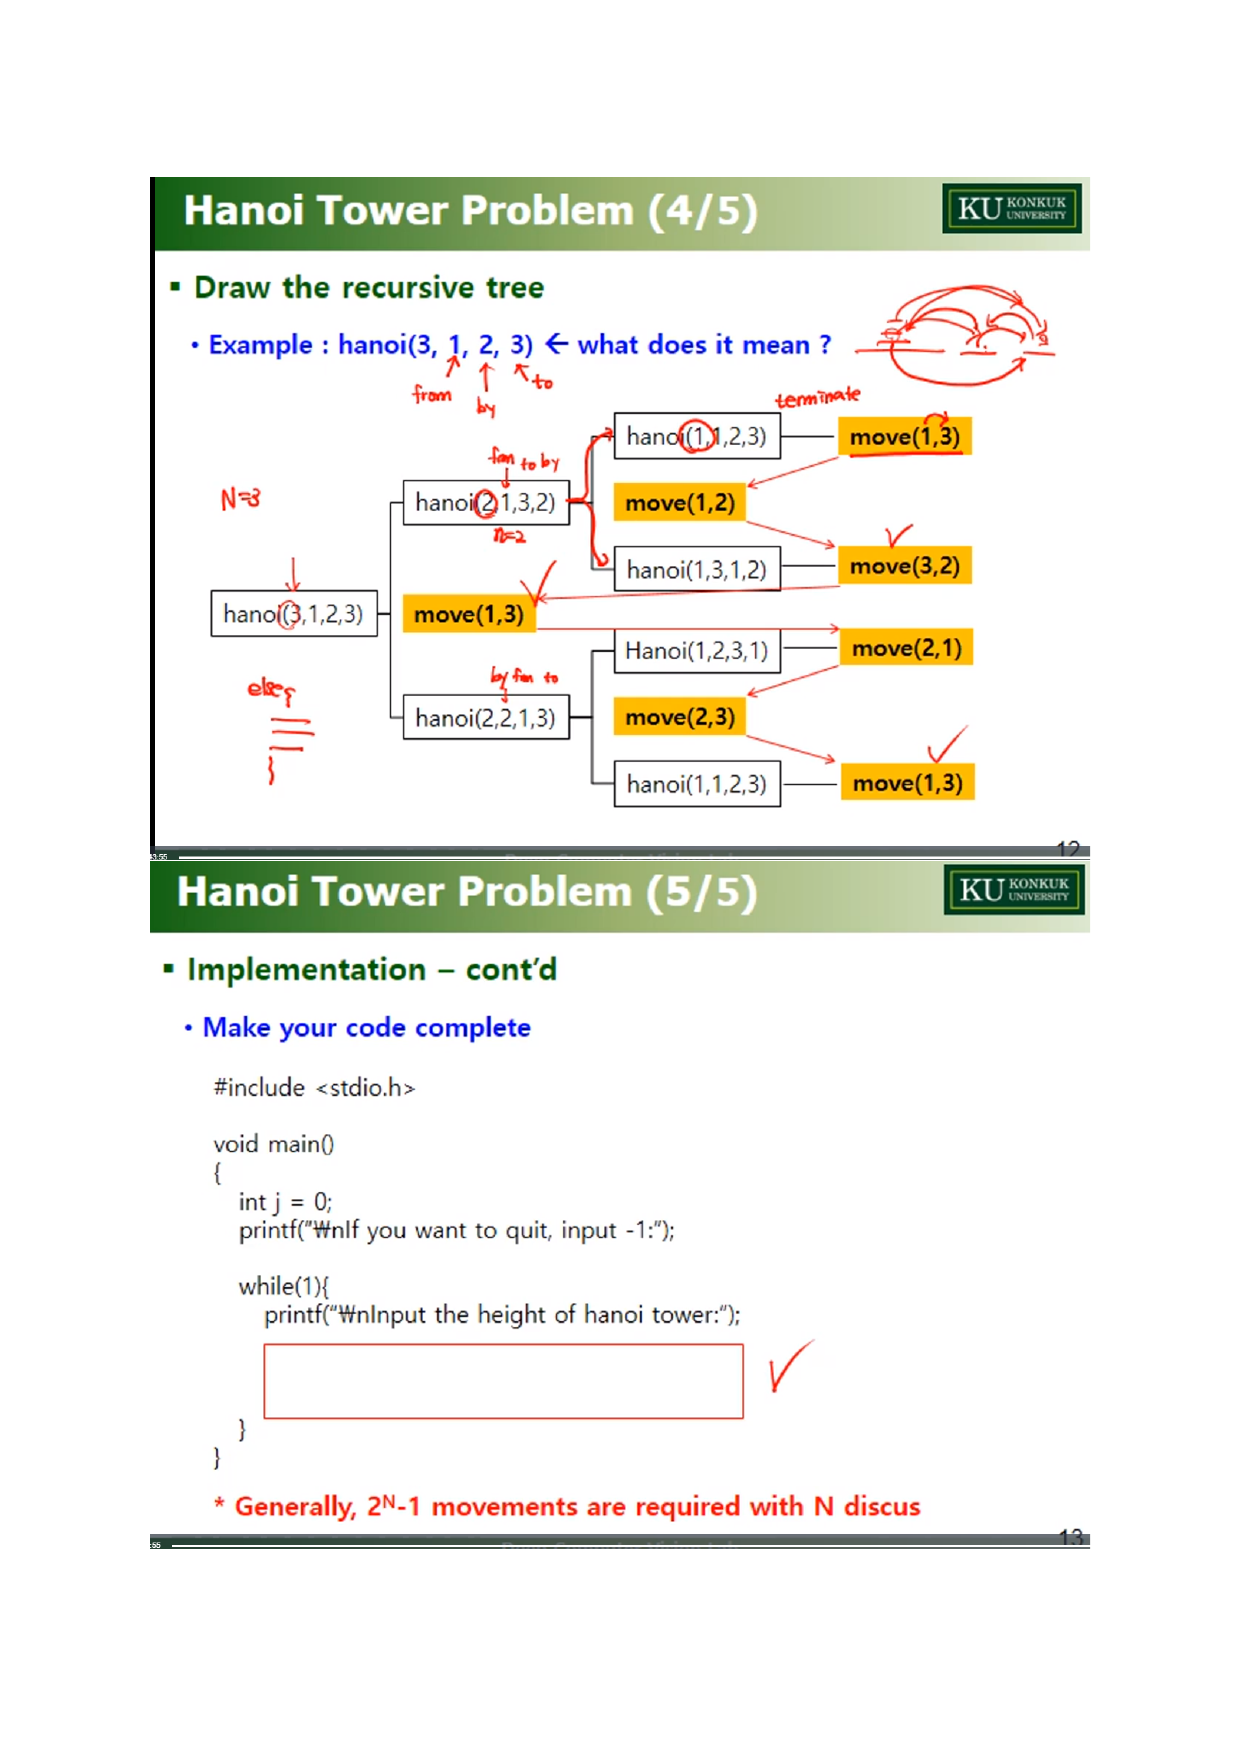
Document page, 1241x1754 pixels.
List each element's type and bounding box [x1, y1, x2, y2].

picture [150, 861, 1091, 1549]
picture [150, 177, 1091, 860]
